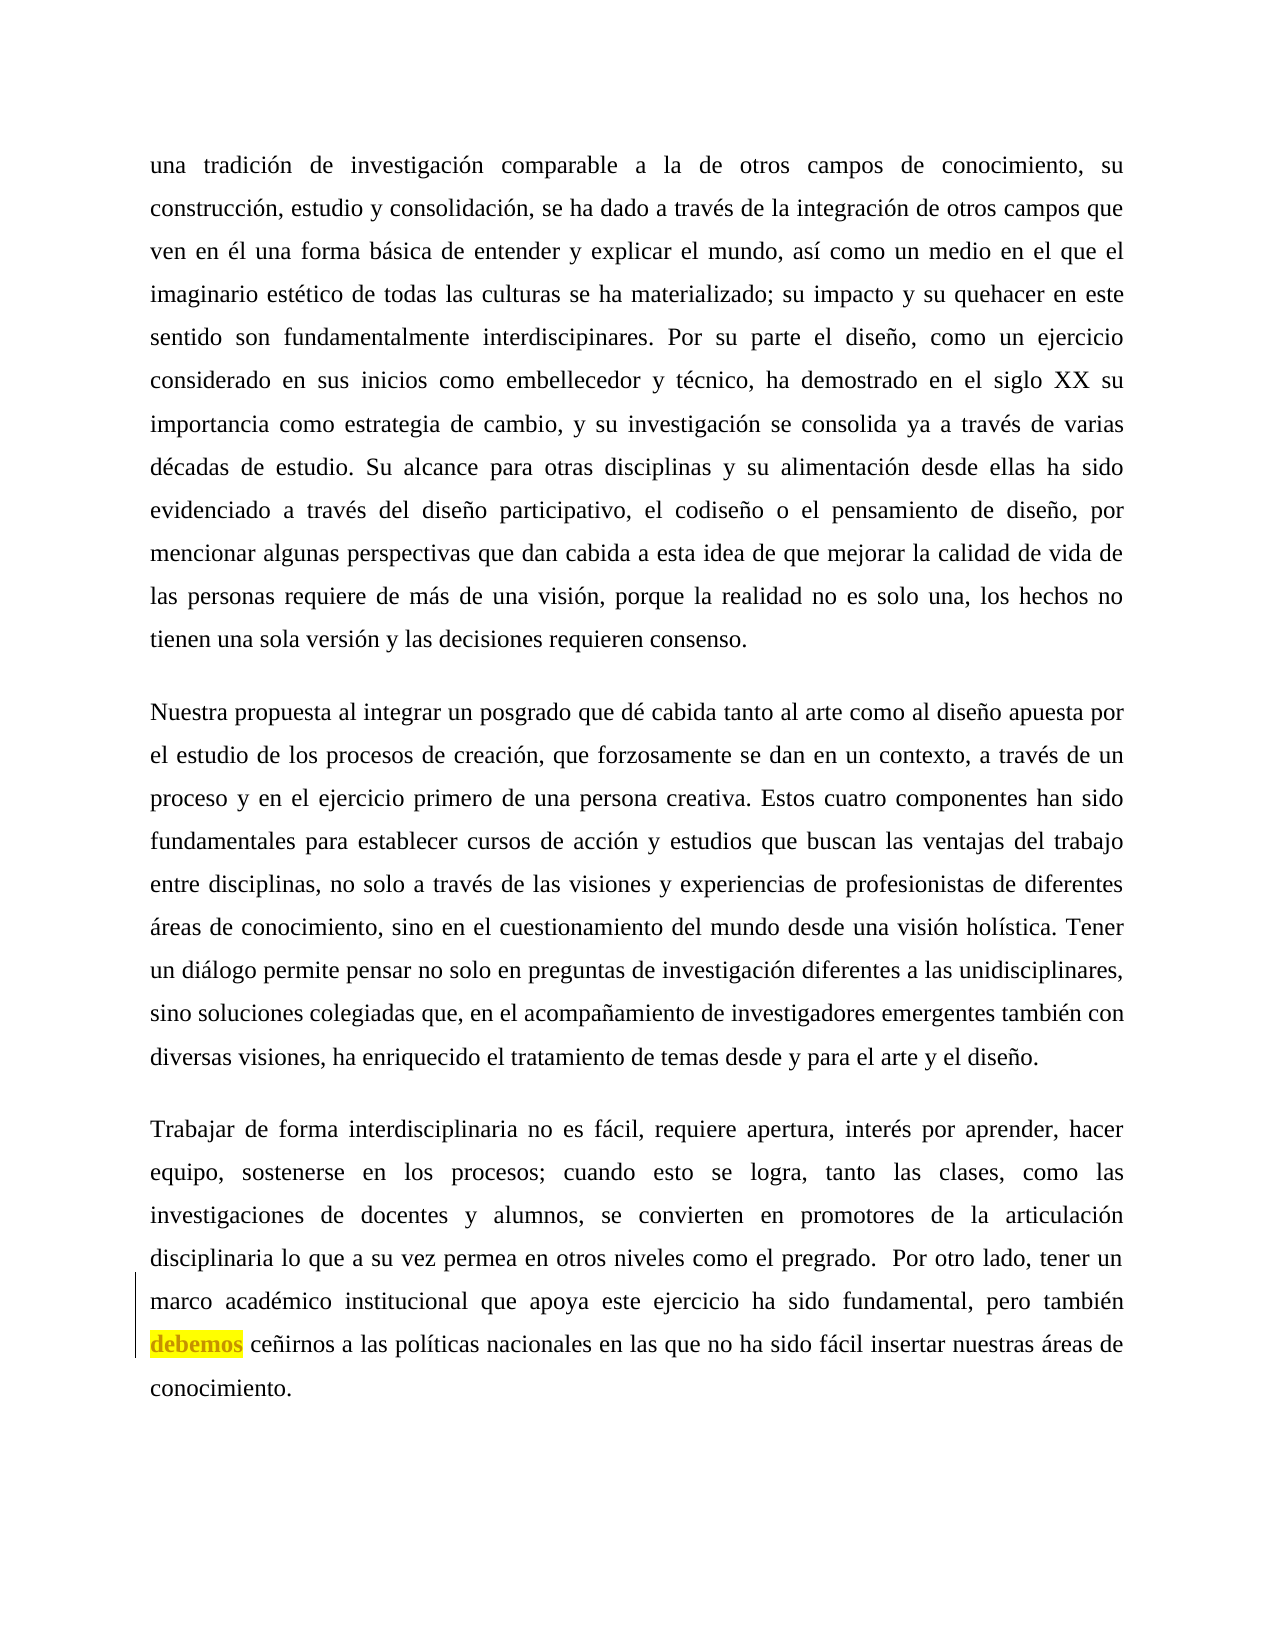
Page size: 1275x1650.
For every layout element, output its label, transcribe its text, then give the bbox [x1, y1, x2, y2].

text Nuestra propuesta al integrar un posgrado que dé cabida tanto al arte como al diseño apuesta por el estudio de los procesos de creación, que forzosamente se dan en un contexto, a través de un proceso y en el ejercicio primero de una persona creativa. Estos cuatro componentes han sido fundamentales para establecer cursos de acción y estudios que buscan las ventajas del trabajo entre disciplinas, no solo a través de las visiones y experiencias de profesionistas de diferentes áreas de conocimiento, sino en el cuestionamiento del mundo desde una visión holística. Tener un diálogo permite pensar no solo en preguntas de investigación diferentes a las unidisciplinares, sino soluciones colegiadas que, en el acompañamiento de investigadores emergentes también con diversas visiones, ha enriquecido el tratamiento de temas desde y para el arte y el diseño. [150, 697, 1125, 1070]
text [150, 150, 1125, 653]
text Trabajar de forma interdisciplinaria no es fácil, requiere apertura, interés por aprender, hacer equipo, sostenerse en los procesos; cuando esto se logra, tanto las clases, como las investigaciones de docentes y alumnos, se convierten en promotores de la articulación disciplinaria lo que a su vez permea en otros niveles como el pregrado. Por otro lado, tener un marco académico institucional que apoya este ejercicio ha sido fundamental, pero también debemos ceñirnos a las políticas nacionales en las que no ha sido fácil insertar nuestras áreas de conocimiento. [150, 1114, 1125, 1401]
